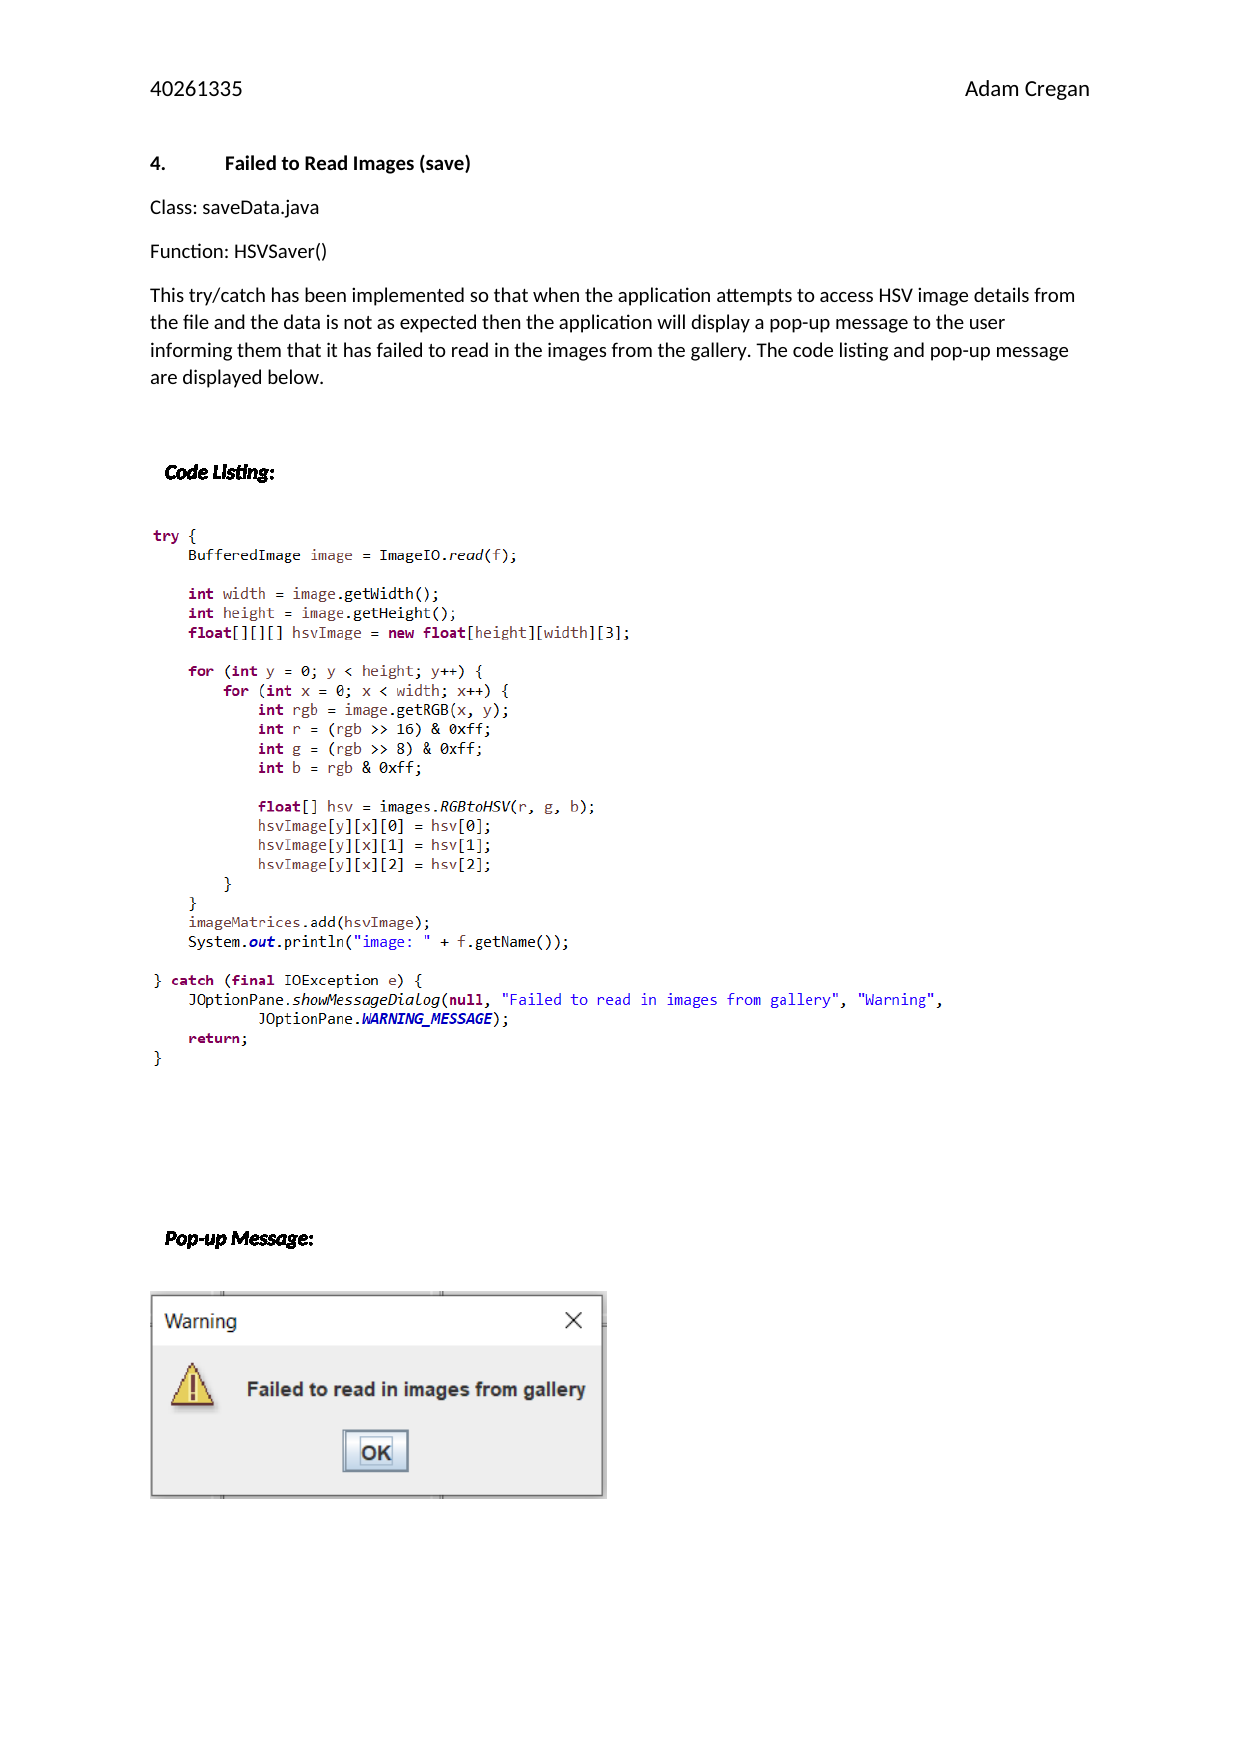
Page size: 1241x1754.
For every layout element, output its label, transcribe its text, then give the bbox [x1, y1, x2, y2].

text Function: HSVSaver() [150, 238, 1090, 263]
text Class: saveData.java [150, 194, 1090, 219]
text This try/catch has been implemented so that when the application attempts to access HSV image details from the file and the data is not as expected then the application will display a pop-up message to the user informing them that it has failed to read in the images from the gallery. The code listing and pop-up message are displayed below. [150, 282, 1090, 390]
picture [150, 1291, 607, 1499]
picture [150, 525, 948, 1069]
text 4. Failed to Read Images (save) [150, 150, 1090, 175]
